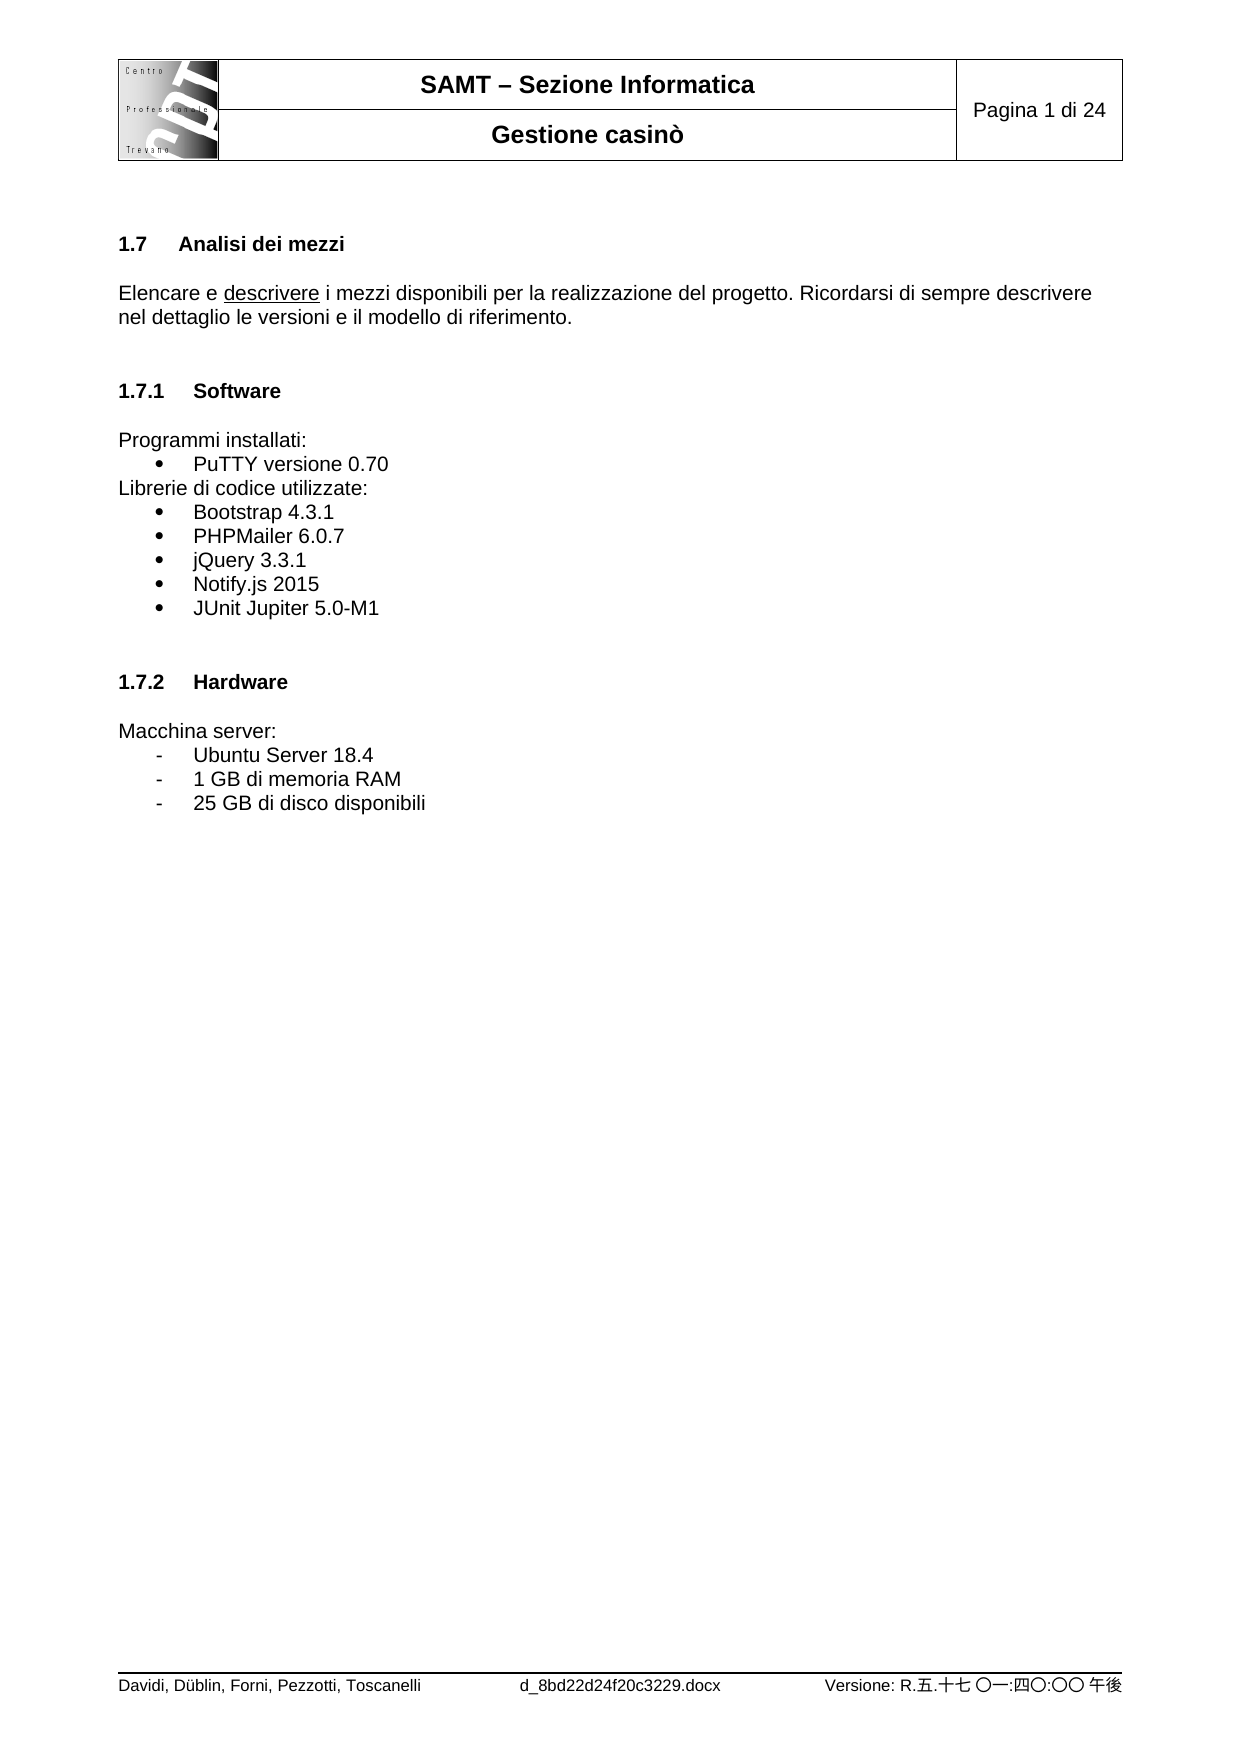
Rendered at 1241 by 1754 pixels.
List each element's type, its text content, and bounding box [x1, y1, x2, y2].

list PHPMailer 6.0.7 [156, 524, 1122, 548]
subtitle Analisi dei mezzi [118, 232, 1122, 256]
text Macchina server: [118, 719, 1122, 743]
text Programmi installati: [118, 428, 1122, 452]
list JUnit Jupiter 5.0-M1 [156, 596, 1122, 620]
picture [118, 60, 218, 159]
subtitle Software [118, 379, 1122, 403]
text Librerie di codice utilizzate: [118, 476, 1122, 499]
subtitle Hardware [118, 670, 1122, 694]
list Ubuntu Server 18.4 [156, 743, 1122, 767]
text Elencare e descrivere i mezzi disponibili per la realizzazione del progetto. Ricordarsi di sempre descrivere nel dettaglio le versioni e il modello di riferimento. [118, 281, 1122, 329]
list Bootstrap 4.3.1 [156, 499, 1122, 524]
list jQuery 3.3.1 [156, 548, 1122, 572]
list 25 GB di disco disponibili [156, 791, 1122, 815]
list Notify.js 2015 [156, 572, 1122, 596]
list 1 GB di memoria RAM [156, 767, 1122, 791]
list PuTTY versione 0.70 [156, 452, 1122, 476]
